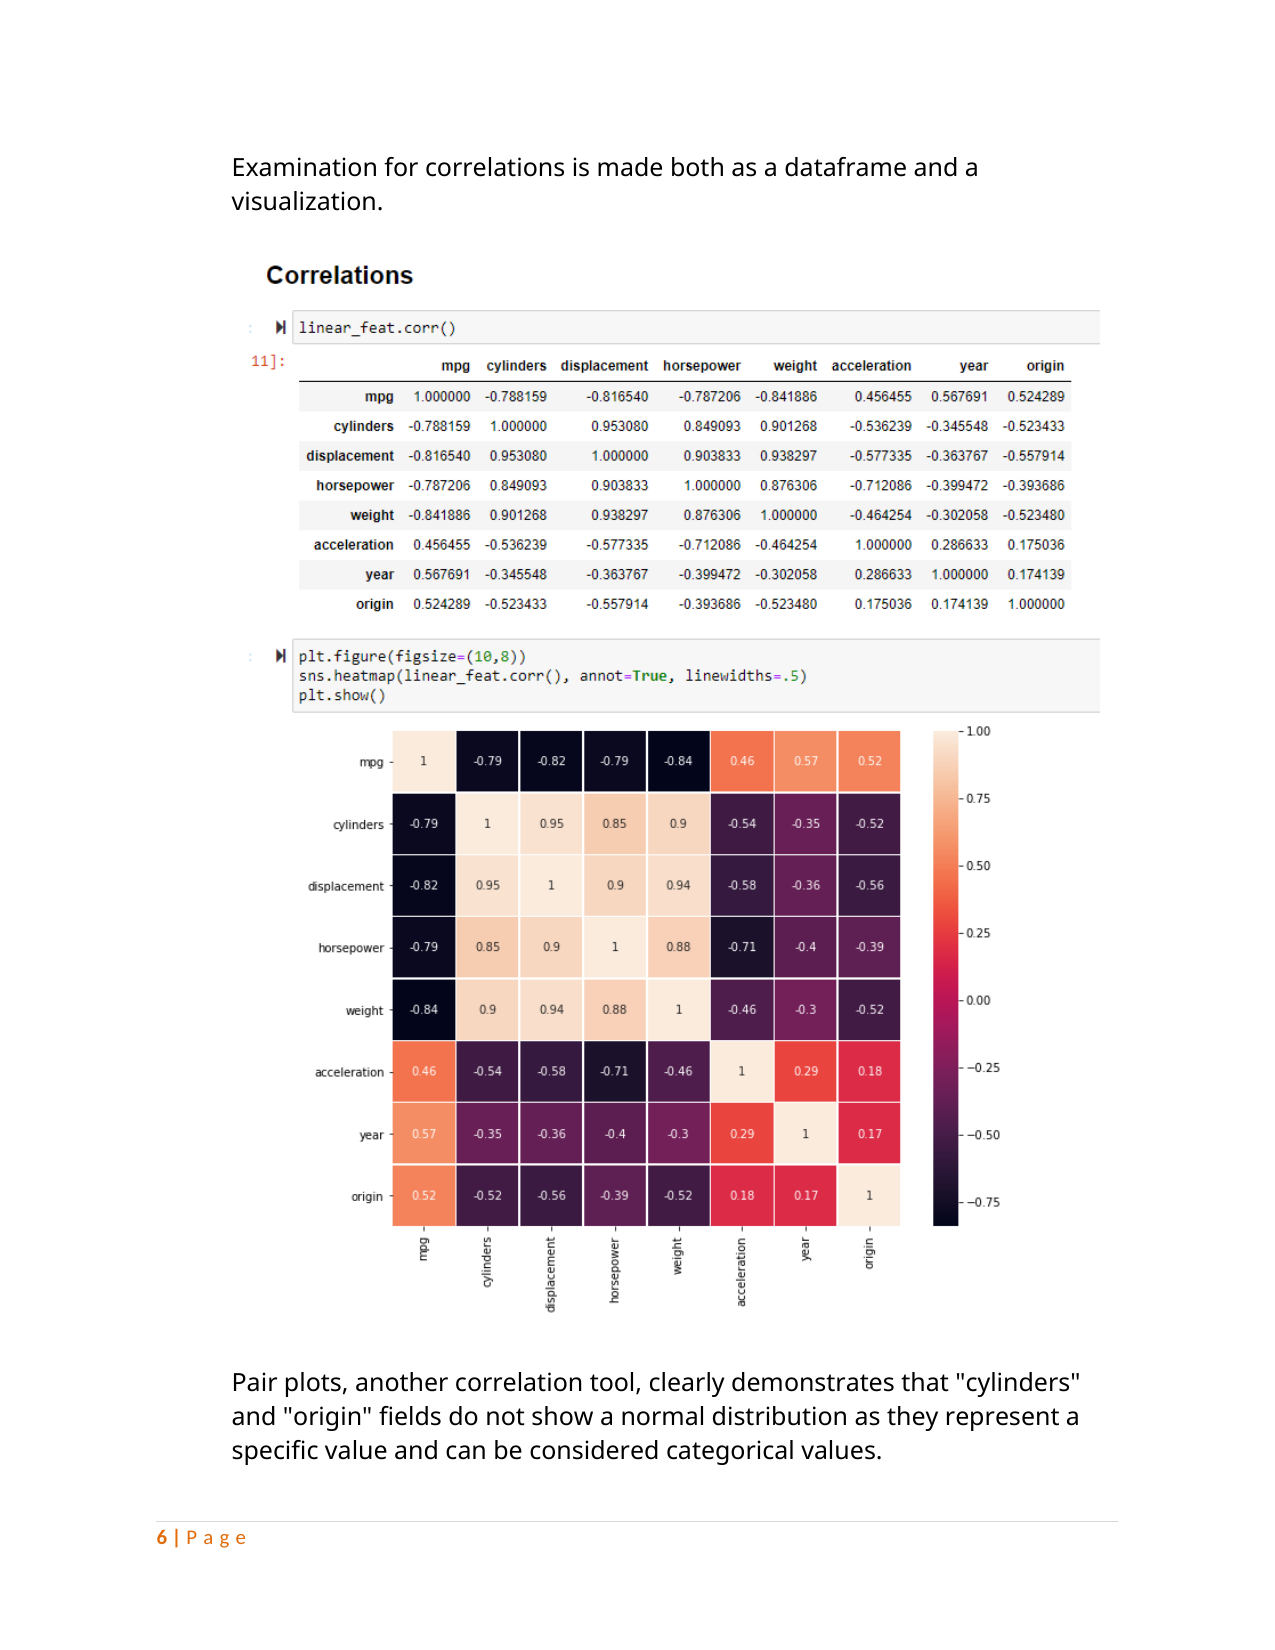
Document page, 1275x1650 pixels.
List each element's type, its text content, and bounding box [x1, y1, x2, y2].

picture [249, 252, 1101, 1331]
text Examination for correlations is made both as a dataframe and a visualization. [231, 150, 1118, 218]
text Pair plots, another correlation tool, clearly demonstrates that "cylinders" and "origin" fields do not show a normal distribution as they represent a specific value and can be considered categorical values. [231, 1365, 1118, 1467]
